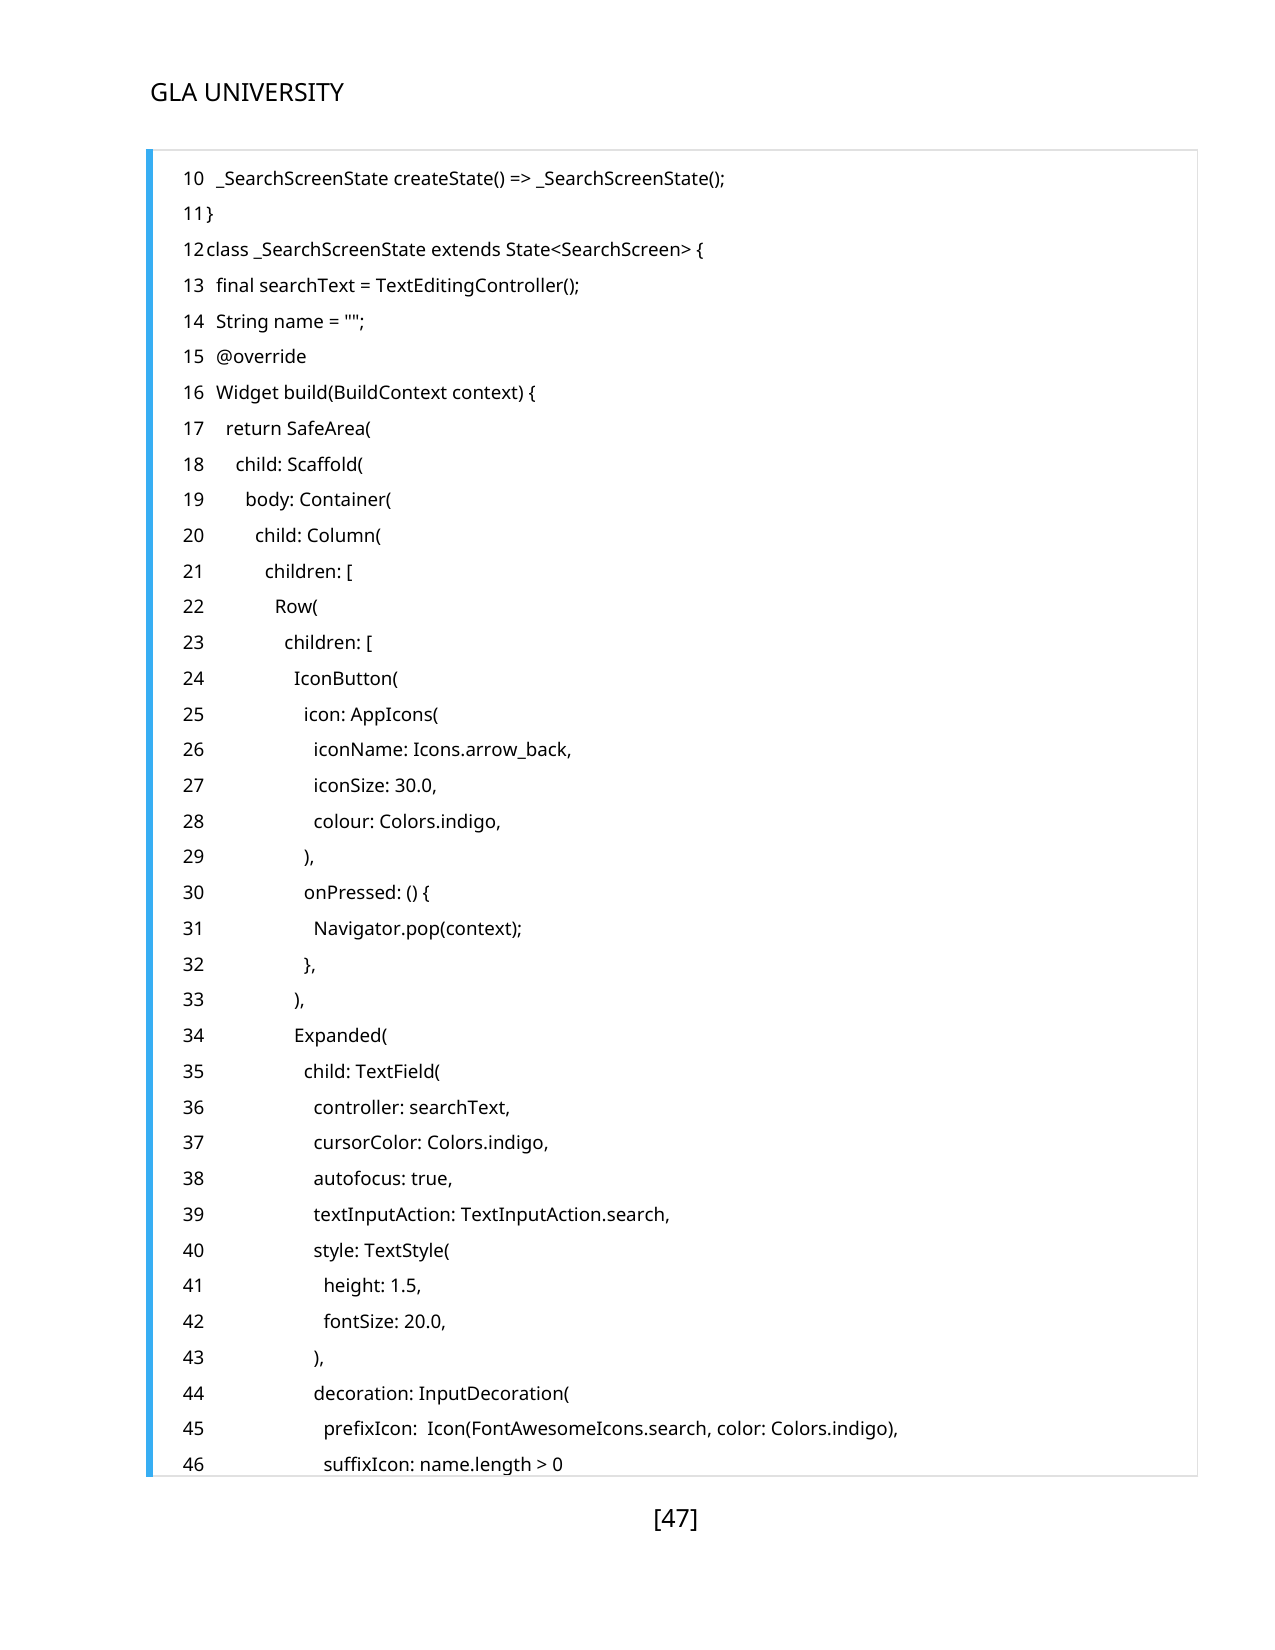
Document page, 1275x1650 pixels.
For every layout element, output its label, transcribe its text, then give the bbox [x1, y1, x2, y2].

list child: Scaffold( [153, 435, 1197, 470]
list body: Container( [153, 470, 1197, 506]
list return SafeArea( [153, 399, 1197, 435]
list Row( [153, 578, 1197, 613]
list Widget build(BuildContext context) { [153, 363, 1197, 399]
list child: TextField( [153, 1042, 1197, 1078]
list Navigator.pop(context); [153, 899, 1197, 935]
list }, [153, 935, 1197, 971]
list onPressed: () { [153, 863, 1197, 899]
list iconName: Icons.arrow_back, [153, 721, 1197, 756]
list ), [153, 828, 1197, 863]
list height: 1.5, [153, 1256, 1197, 1292]
list ), [153, 1328, 1197, 1364]
list } [153, 184, 1197, 220]
list cursorColor: Colors.indigo, [153, 1113, 1197, 1149]
list colour: Colors.indigo, [153, 792, 1197, 828]
list autofocus: true, [153, 1149, 1197, 1185]
list String name = ""; [153, 292, 1197, 327]
list iconSize: 30.0, [153, 756, 1197, 792]
list children: [ [153, 613, 1197, 649]
list child: Column( [153, 506, 1197, 542]
list fontSize: 20.0, [153, 1292, 1197, 1328]
list textInputAction: TextInputAction.search, [153, 1185, 1197, 1221]
list prefixIcon: Icon(FontAwesomeIcons.search, color: Colors.indigo), [153, 1399, 1197, 1435]
list style: TextStyle( [153, 1221, 1197, 1256]
list ), [153, 971, 1197, 1006]
list controller: searchText, [153, 1078, 1197, 1113]
list decoration: InputDecoration( [153, 1364, 1197, 1399]
list Expanded( [153, 1006, 1197, 1042]
list icon: AppIcons( [153, 685, 1197, 721]
list final searchText = TextEditingController(); [153, 256, 1197, 292]
list _SearchScreenState createState() => _SearchScreenState(); [153, 151, 1197, 184]
list @override [153, 327, 1197, 363]
list IconButton( [153, 649, 1197, 685]
list class _SearchScreenState extends State<SearchScreen> { [153, 220, 1197, 256]
list children: [ [153, 542, 1197, 578]
list suffixIcon: name.length > 0 [153, 1435, 1197, 1475]
